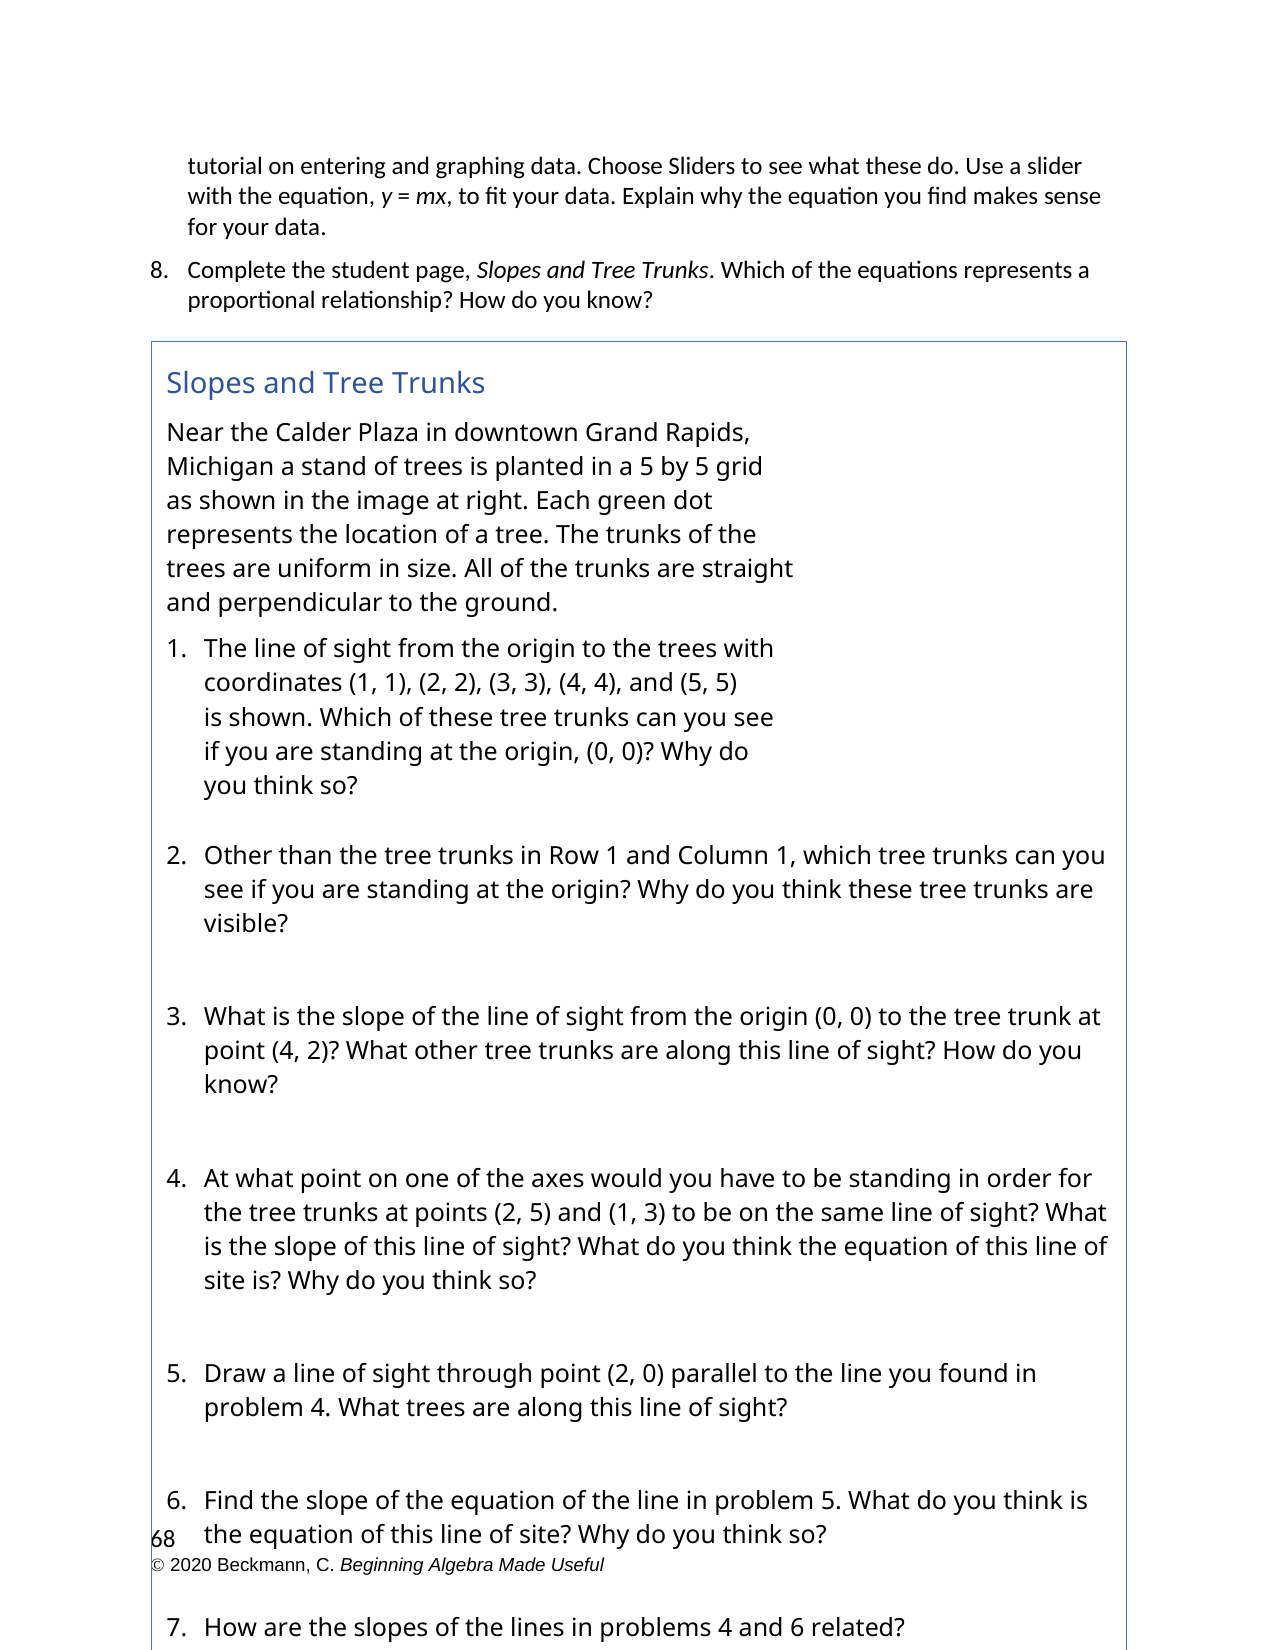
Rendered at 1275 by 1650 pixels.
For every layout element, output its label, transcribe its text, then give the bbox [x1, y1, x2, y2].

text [150, 150, 1125, 242]
text 8. Complete the student page, Slopes and Tree Trunks. Which of the equations represents a proportional relationship? How do you know? [150, 254, 1125, 315]
